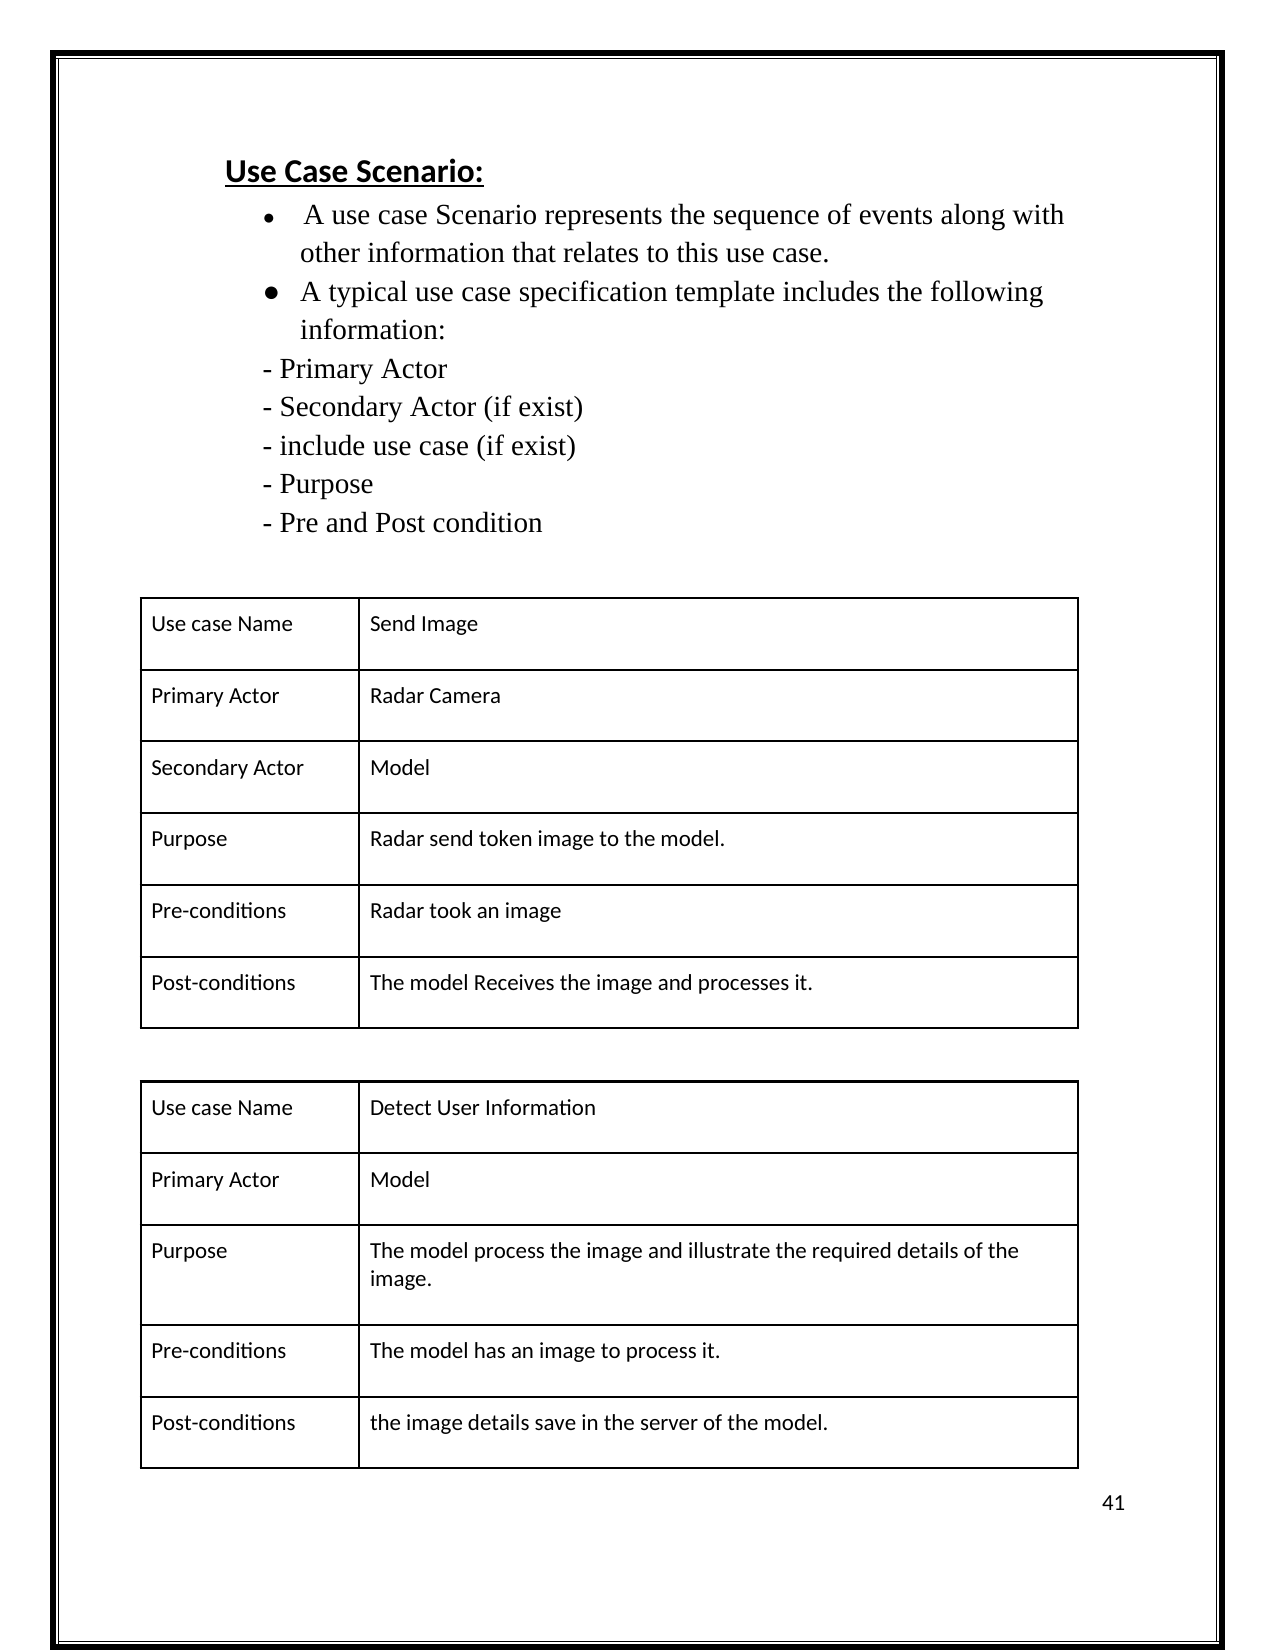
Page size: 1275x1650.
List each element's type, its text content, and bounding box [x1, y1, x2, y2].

table_cell Model [360, 742, 1077, 812]
table_cell Model [360, 1154, 1077, 1224]
text - Secondary Actor (if exist) [262, 389, 1125, 423]
table_header Detect User Information [360, 1083, 1077, 1152]
table_cell The model Receives the image and processes it. [360, 958, 1077, 1027]
table_cell Radar send token image to the model. [360, 814, 1077, 884]
text - include use case (if exist) [262, 428, 1125, 462]
table_cell Primary Actor [142, 671, 358, 740]
text Use Case Scenario: [225, 150, 1125, 191]
table_cell Pre-conditions [142, 1326, 358, 1396]
table_cell the image details save in the server of the model. [360, 1398, 1077, 1467]
list A use case Scenario represents the sequence of events along with other information that relates to this use case. [262, 197, 1125, 269]
table_cell Radar Camera [360, 671, 1077, 740]
text - Primary Actor [262, 351, 1125, 384]
table_cell Radar took an image [360, 886, 1077, 956]
table_header Use case Name [142, 1083, 358, 1152]
table_cell Pre-conditions [142, 886, 358, 956]
table_cell Primary Actor [142, 1154, 358, 1224]
table_header Use case Name [142, 599, 358, 668]
text - Purpose [262, 467, 1125, 500]
table_cell Post-conditions [142, 958, 358, 1027]
text - Pre and Post condition [262, 505, 1125, 539]
table_cell The model process the image and illustrate the required details of the image. [360, 1226, 1077, 1324]
table_header Send Image [360, 599, 1077, 668]
list A typical use case specification template includes the following information: [262, 274, 1125, 346]
table_cell Post-conditions [142, 1398, 358, 1467]
table_cell Purpose [142, 814, 358, 884]
table_cell Secondary Actor [142, 742, 358, 812]
table_cell The model has an image to process it. [360, 1326, 1077, 1396]
table_cell Purpose [142, 1226, 358, 1324]
